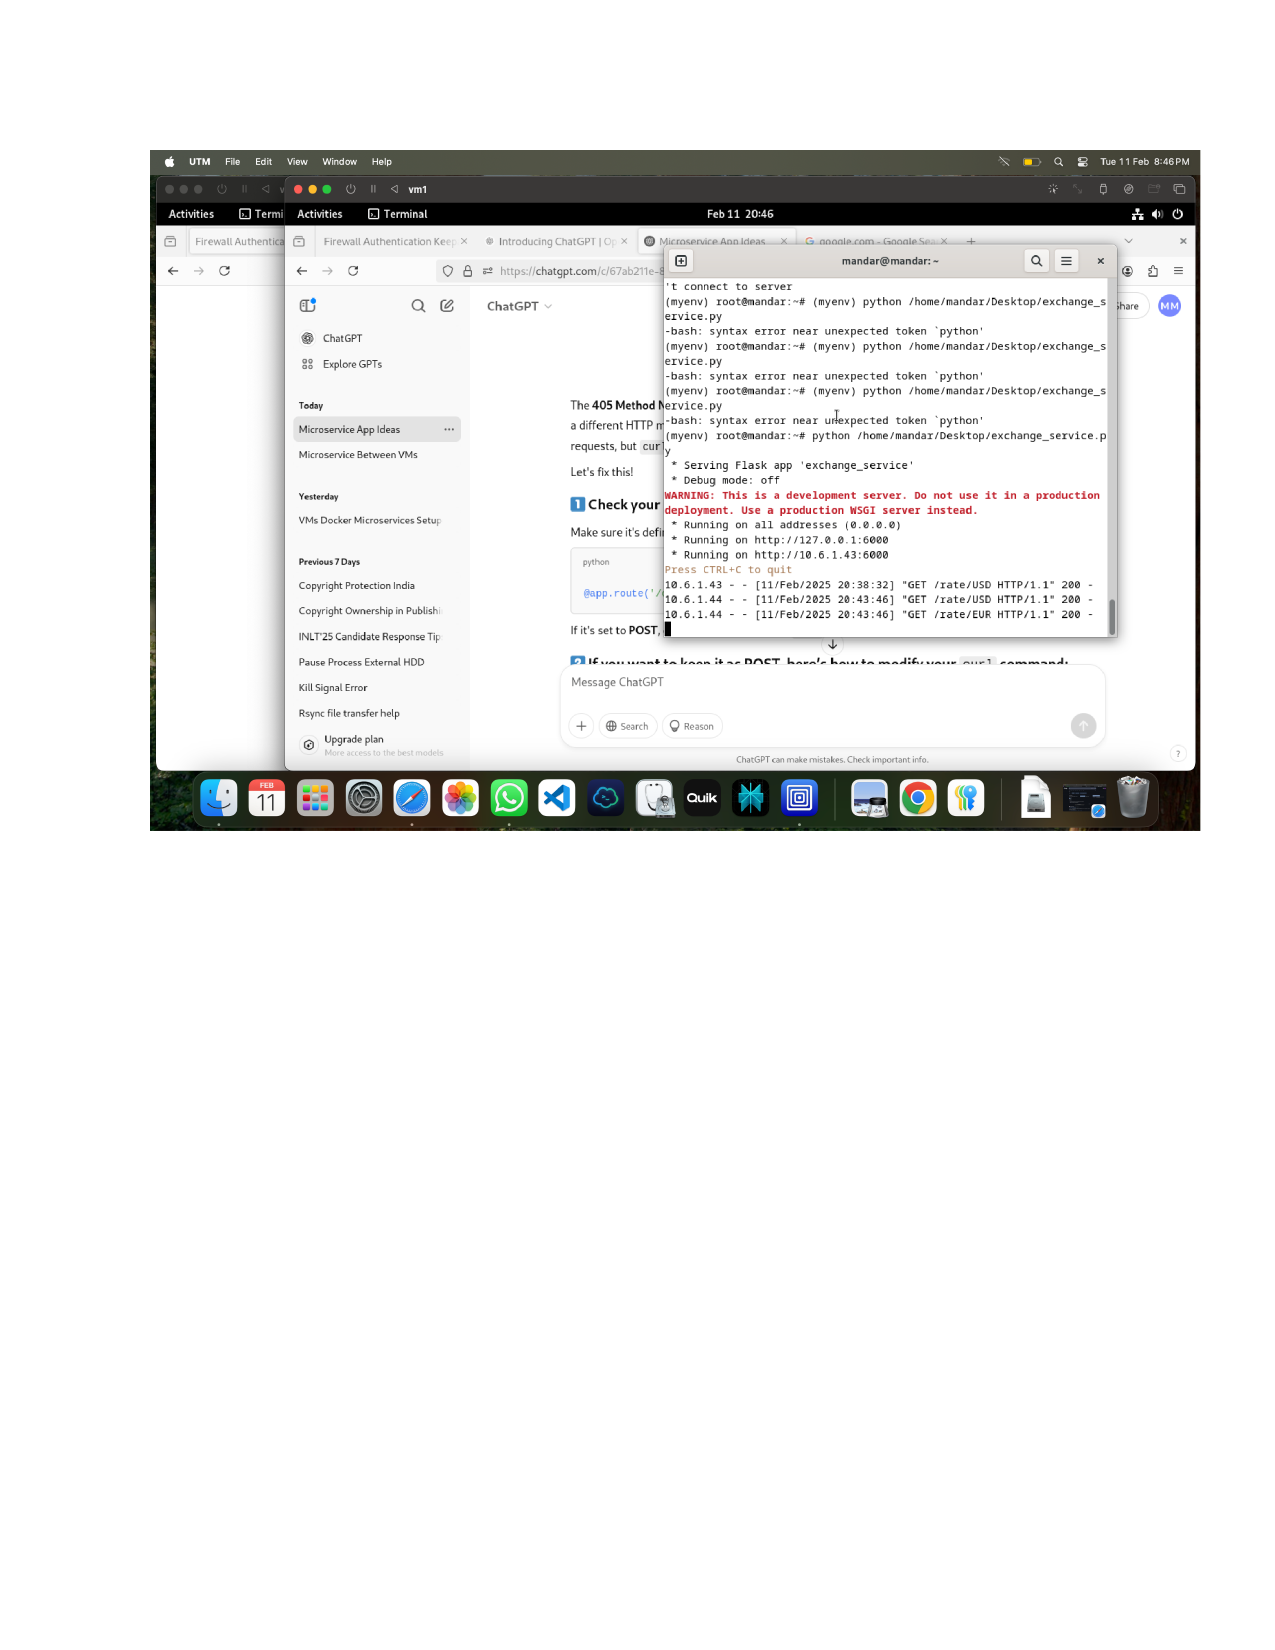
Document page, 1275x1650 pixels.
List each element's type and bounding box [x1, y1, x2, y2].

picture [150, 150, 1201, 831]
